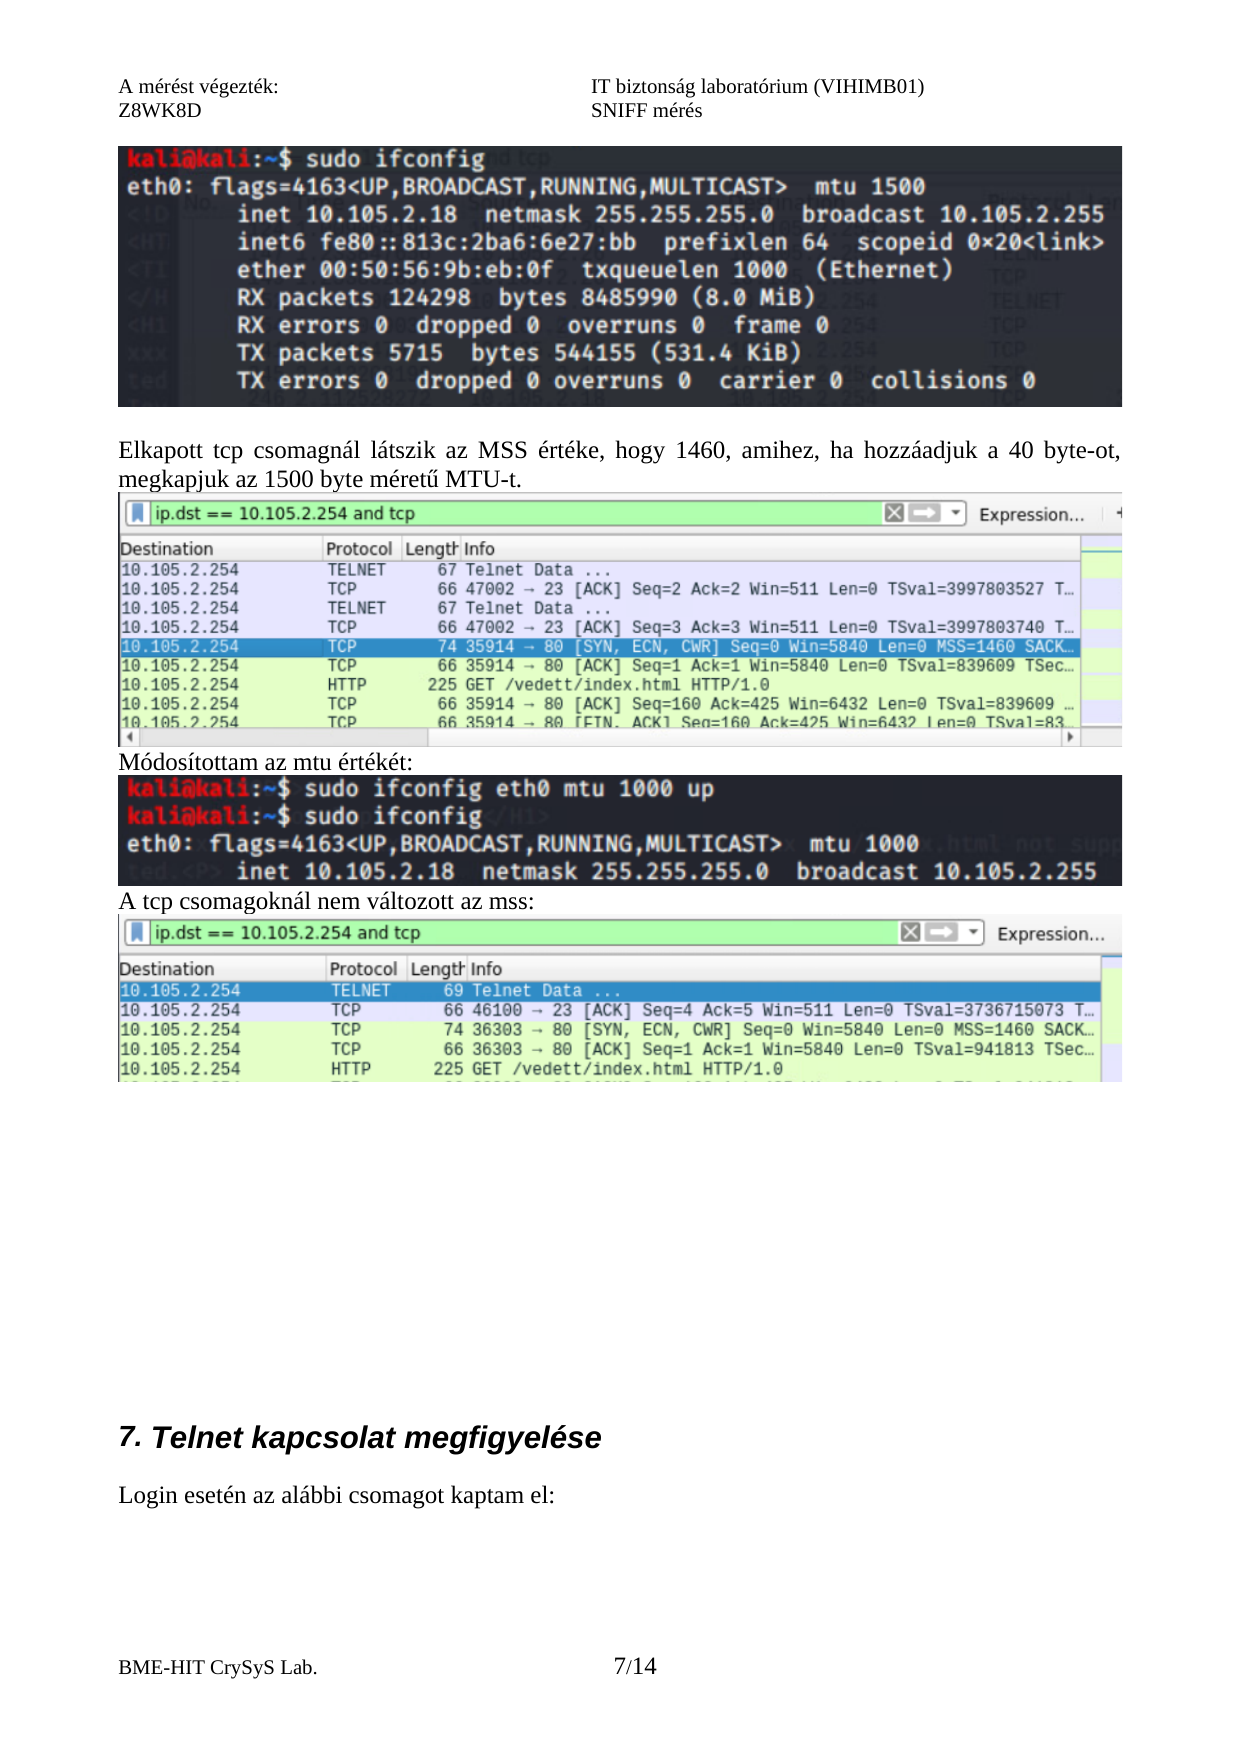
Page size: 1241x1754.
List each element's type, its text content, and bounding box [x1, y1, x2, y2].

picture [118, 492, 1123, 747]
picture [118, 914, 1123, 1082]
picture [118, 146, 1123, 407]
subtitle 7. Telnet kapcsolat megfigyelése [118, 1419, 1122, 1455]
text Elkapott tcp csomagnál látszik az MSS értéke, hogy 1460, amihez, ha hozzáadjuk a 40 byte-ot, megkapjuk az 1500 byte méretű MTU-t. [118, 435, 1122, 492]
text A tcp csomagoknál nem változott az mss: [118, 886, 1122, 914]
text Módosítottam az mtu értékét: [118, 747, 1122, 775]
text Login esetén az alábbi csomagot kaptam el: [118, 1480, 1122, 1509]
picture [118, 775, 1123, 886]
